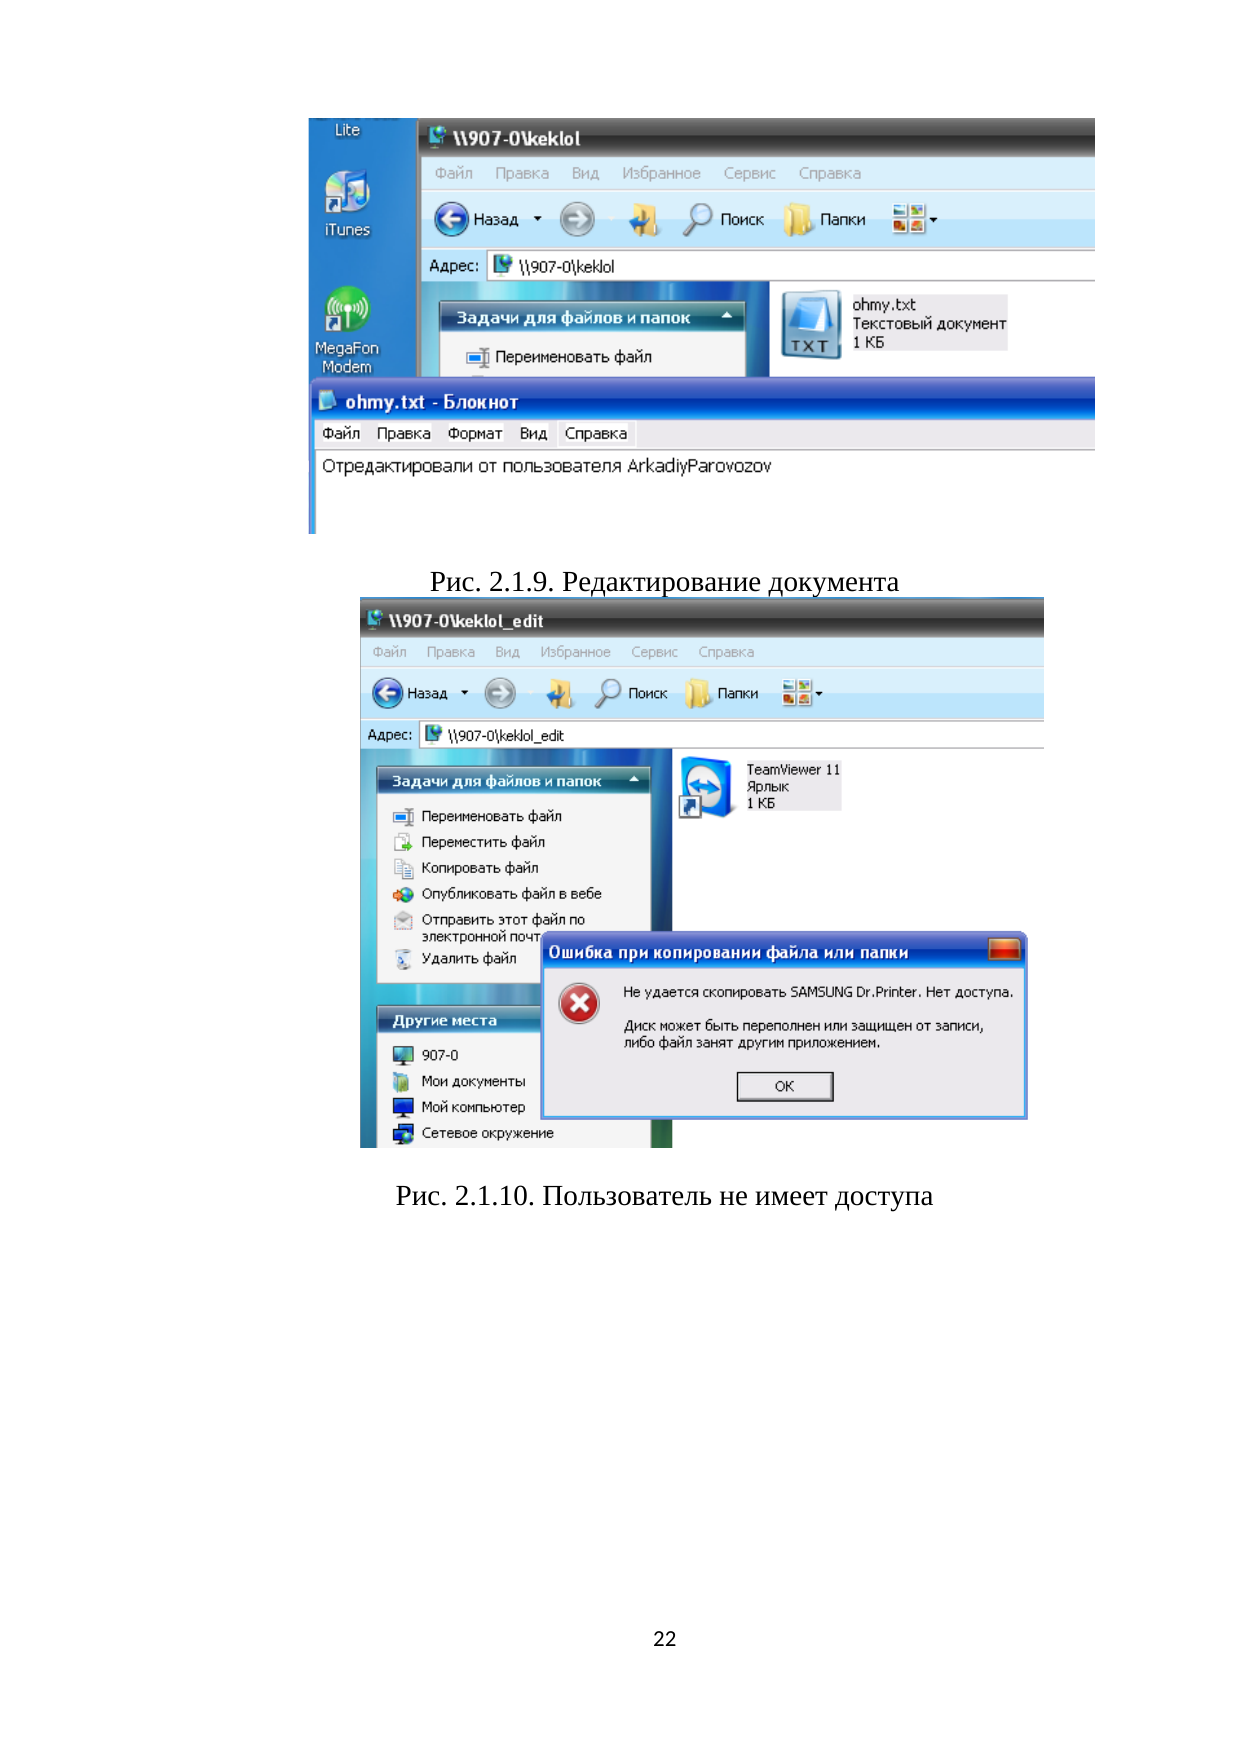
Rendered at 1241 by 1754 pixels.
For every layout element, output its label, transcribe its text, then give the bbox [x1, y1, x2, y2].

text Рис. 2.1.10. Пользователь не имеет доступа [177, 1178, 1152, 1211]
picture [360, 597, 1044, 1148]
text Рис. 2.1.9. Редактирование документа [177, 564, 1152, 597]
picture [308, 118, 1095, 534]
